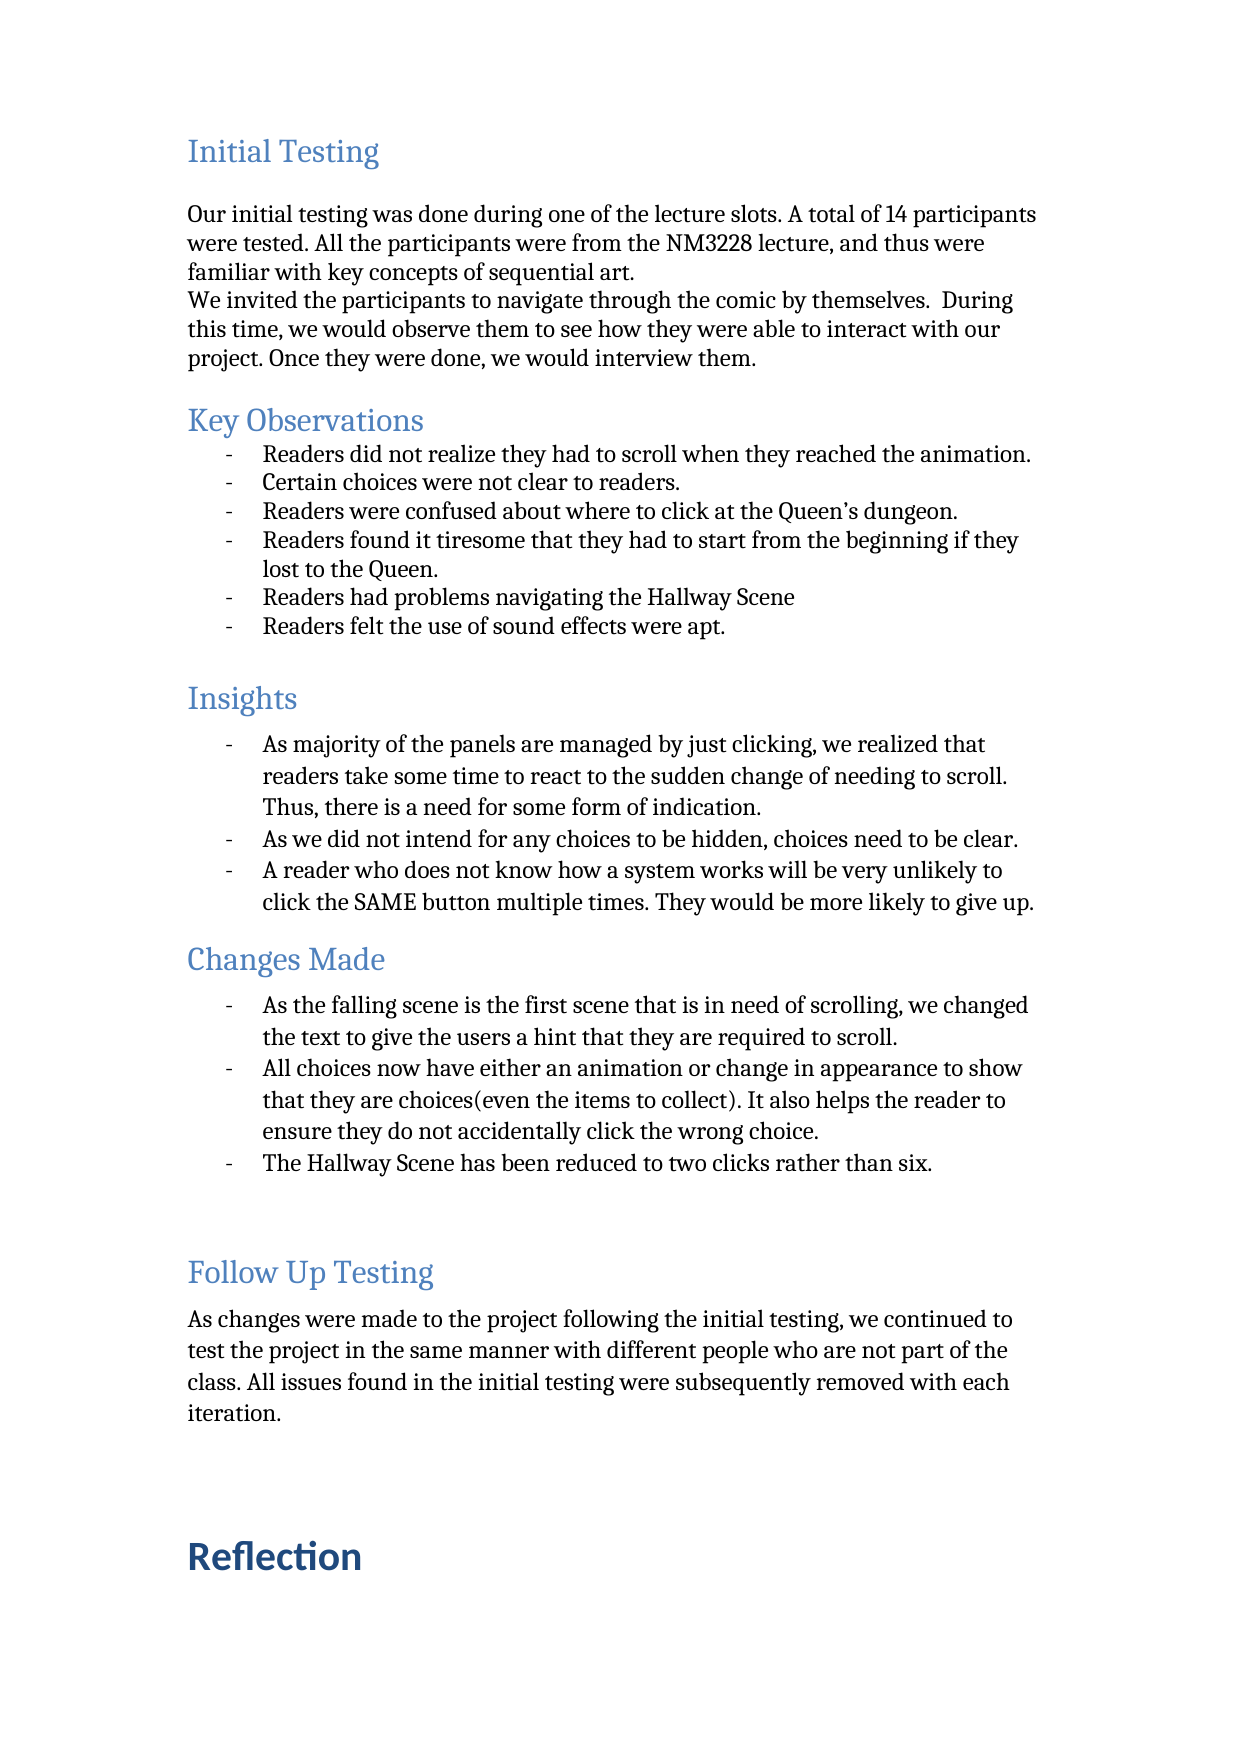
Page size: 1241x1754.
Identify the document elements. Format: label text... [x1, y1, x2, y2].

text Our initial testing was done during one of the lecture slots. A total of 14 participants were tested. All the participants were from the NM3228 lecture, and thus were familiar with key concepts of sequential art. [187, 200, 1053, 286]
list All choices now have either an animation or change in appearance to show that they are choices(even the items to collect). It also helps the reader to ensure they do not accidentally click the wrong choice. [225, 1054, 1053, 1146]
subtitle Reflection [187, 1530, 1053, 1581]
list Readers were confused about where to click at the Queen’s dungeon. [225, 497, 1053, 526]
list Readers found it tiresome that they had to start from the beginning if they lost to the Queen. [225, 526, 1053, 583]
list A reader who does not know how a system works will be very unlikely to click the SAME button multiple times. They would be more likely to give up. [225, 856, 1053, 917]
text As changes were made to the project following the initial testing, we continued to test the project in the same manner with different people who are not part of the class. All issues found in the initial testing were subsequently removed with each iteration. [187, 1304, 1053, 1428]
list Certain choices were not clear to readers. [225, 468, 1053, 497]
subtitle Insights [187, 679, 1053, 717]
text We invited the participants to navigate through the comic by themselves. During this time, we would observe them to see how they were able to interact with our project. Once they were done, we would interview them. [187, 286, 1053, 372]
list As majority of the panels are managed by just clicking, we realized that readers take some time to react to the sudden change of needing to scroll. Thus, there is a need for some form of indication. [225, 730, 1053, 822]
list As we did not intend for any choices to be hidden, choices need to be clear. [225, 825, 1053, 853]
list Readers had problems navigating the Hallway Scene [225, 583, 1053, 612]
subtitle Follow Up Testing [187, 1254, 1053, 1292]
list As the falling scene is the first scene that is in need of scrolling, we changed the text to give the users a hint that they are required to scroll. [225, 991, 1053, 1051]
list The Hallway Scene has been reduced to two clicks rather than six. [225, 1149, 1053, 1178]
list Readers felt the use of sound effects were apt. [225, 612, 1053, 641]
subtitle Initial Testing [187, 133, 1053, 171]
subtitle Key Observations [187, 401, 1053, 439]
subtitle Changes Made [187, 940, 1053, 978]
list Readers did not realize they had to scroll when they reached the animation. [225, 439, 1053, 468]
